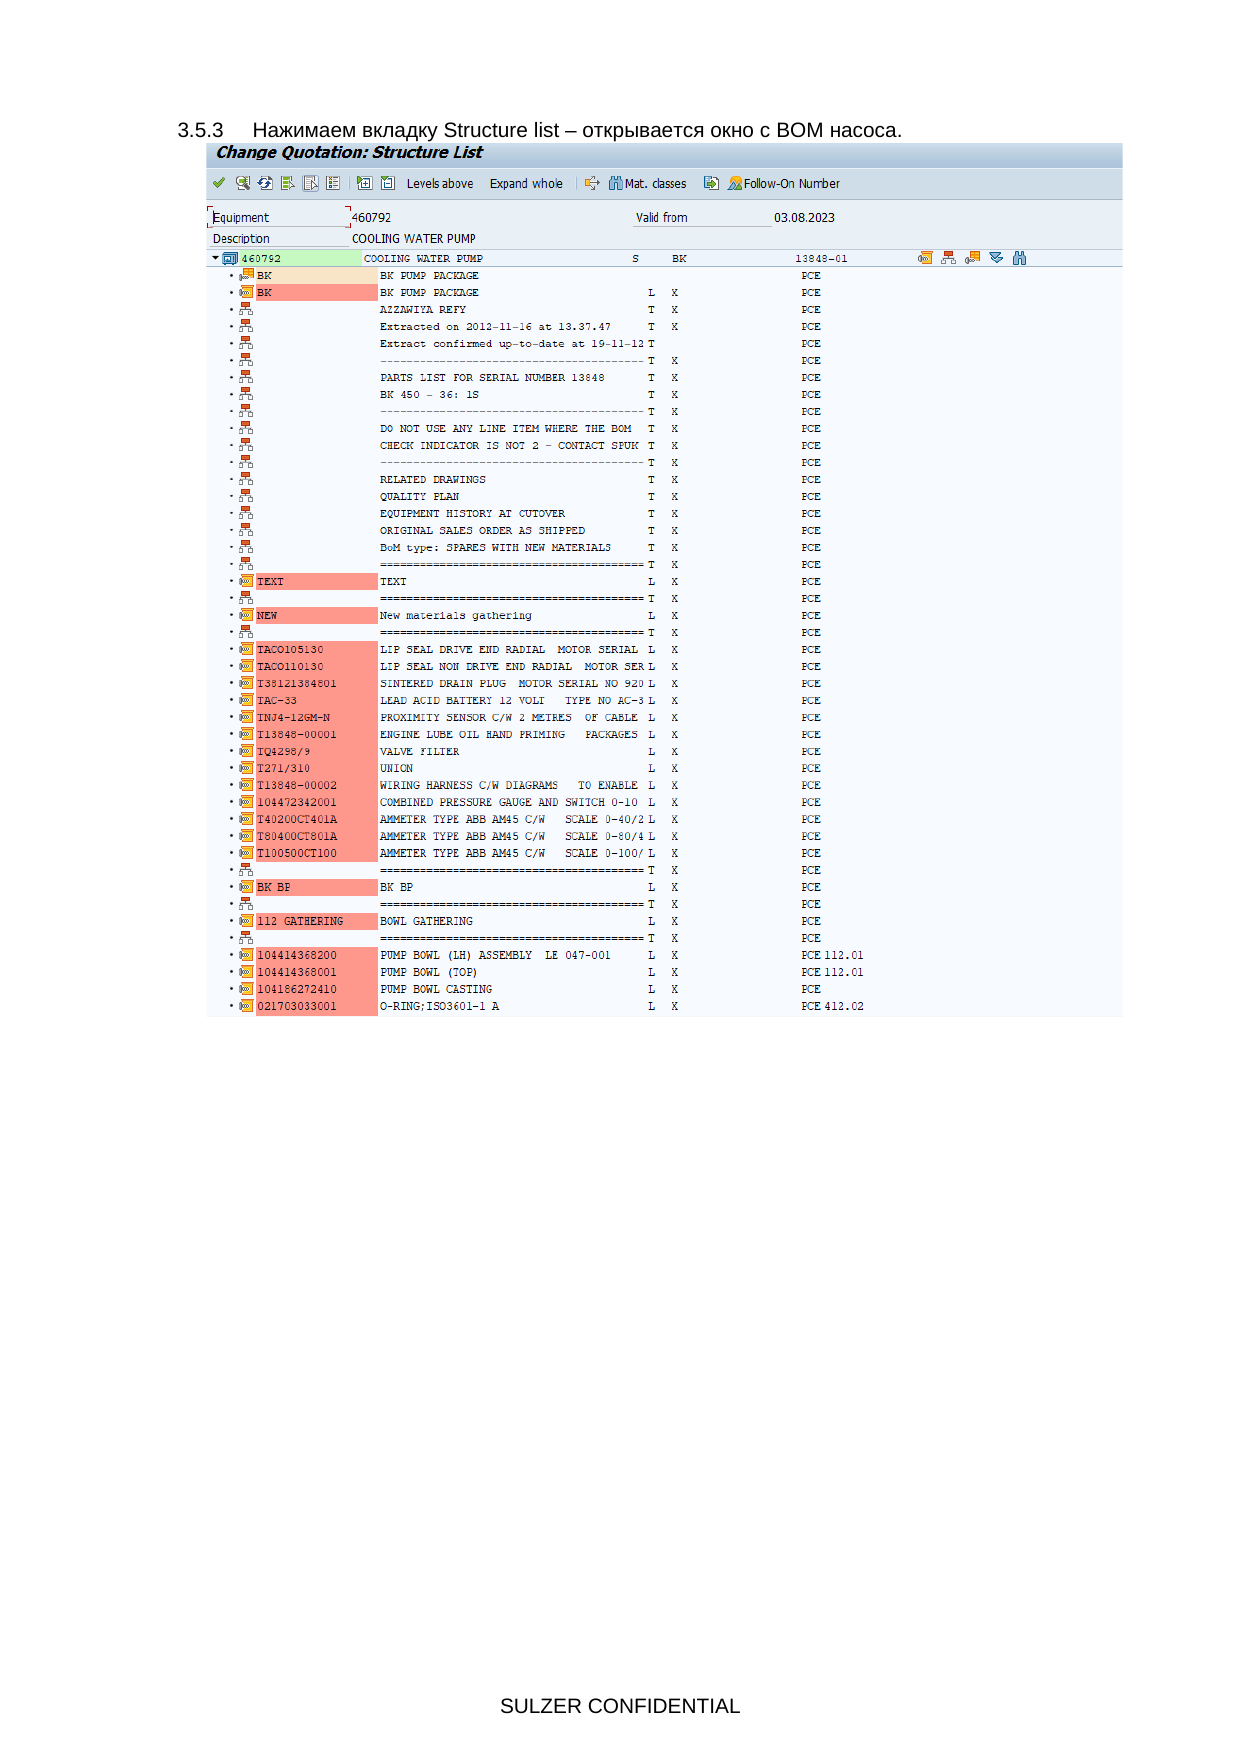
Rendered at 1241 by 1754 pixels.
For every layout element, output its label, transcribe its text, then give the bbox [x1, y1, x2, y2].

subtitle Нажимаем вкладку Structure list – открывается окно с BOM насоса. [177, 118, 1152, 142]
picture [206, 143, 1123, 1017]
